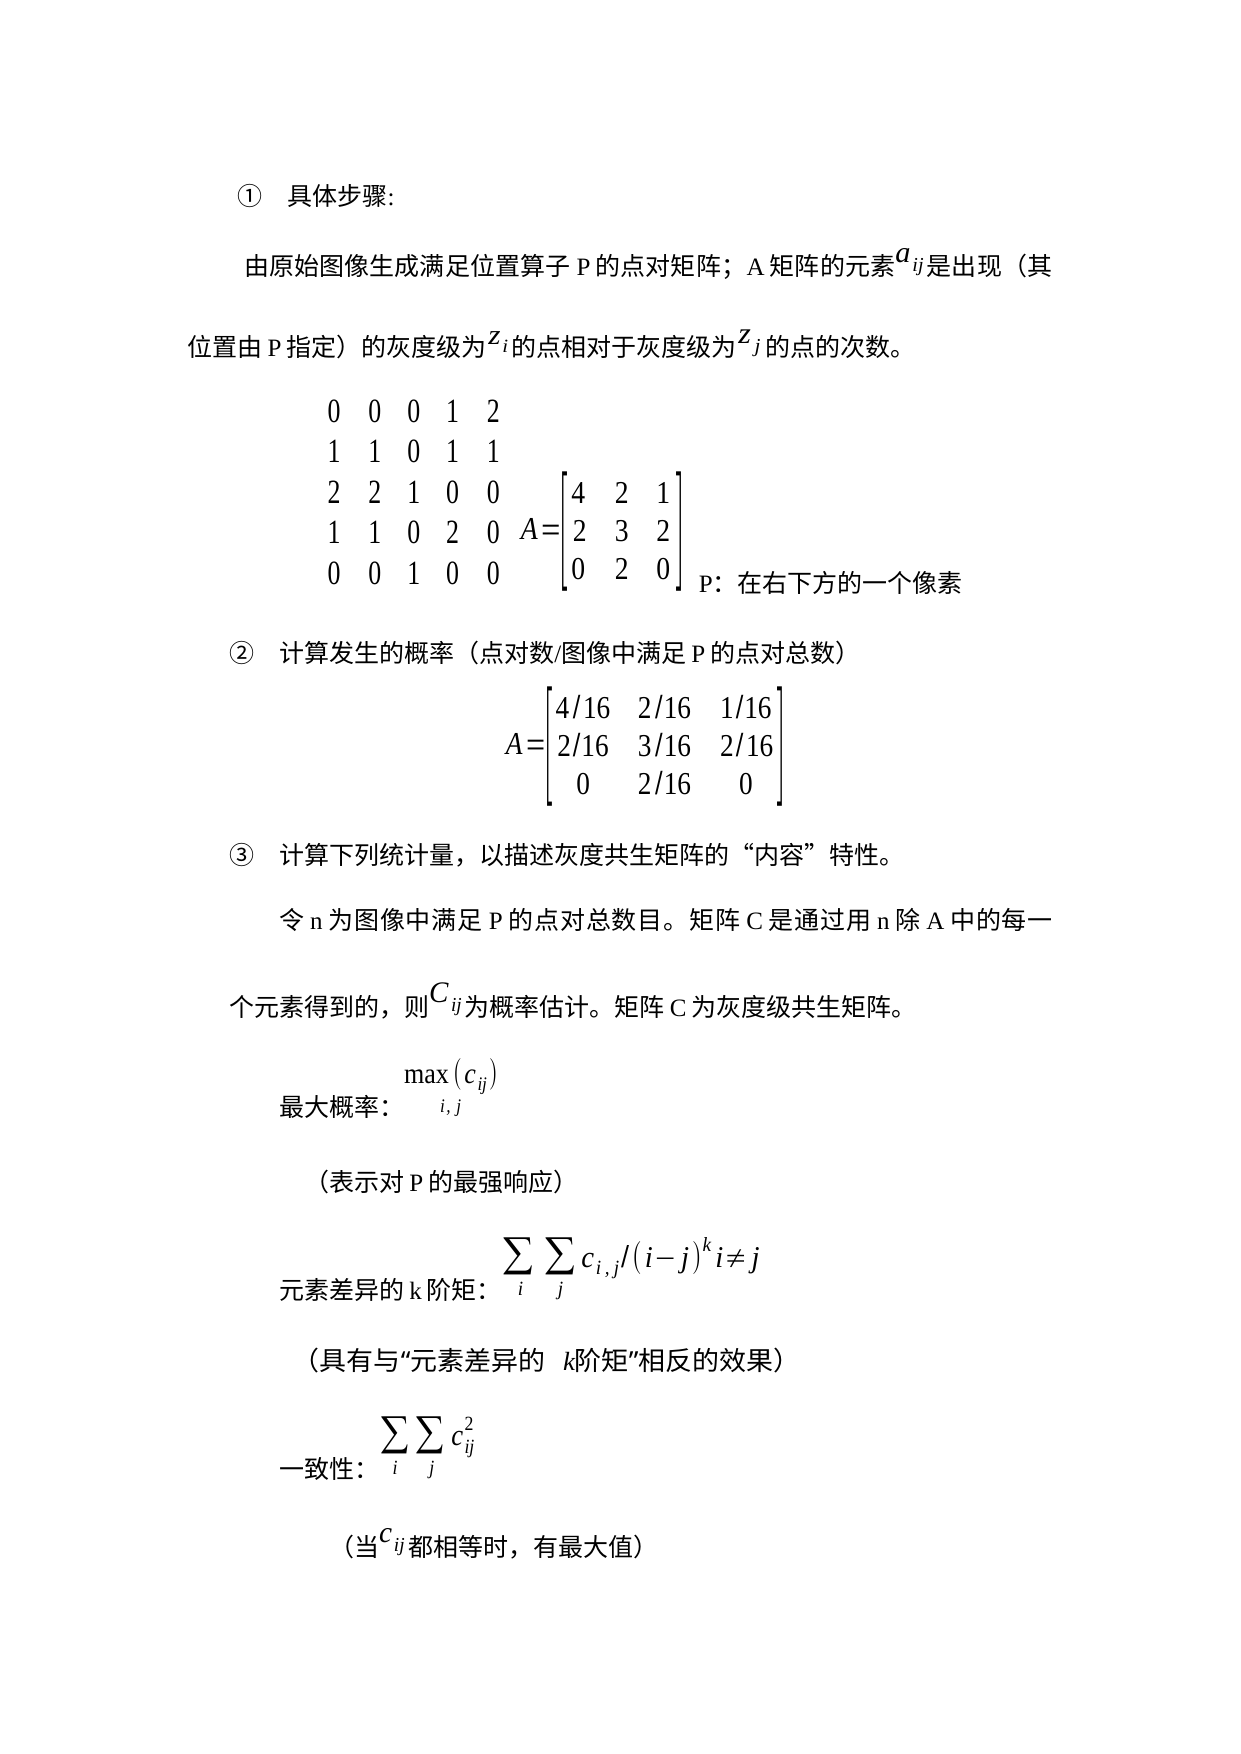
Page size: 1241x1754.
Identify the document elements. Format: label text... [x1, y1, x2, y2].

text （表示对P的最强响应） [229, 1148, 1053, 1213]
text 一致性： [229, 1401, 1053, 1498]
list 具体步骤: [187, 162, 1053, 227]
text 由原始图像生成满足位置算子P的点对矩阵；A矩阵的元素是出现（其位置由P指定）的灰度级为的点相对于灰度级为的点的次数。 [187, 227, 1053, 373]
text （当都相等时，有最大值） [229, 1507, 1053, 1572]
list 计算下列统计量，以描述灰度共生矩阵的“内容”特性。 [187, 821, 1053, 886]
list 计算发生的概率（点对数/图像中满足P的点对总数） [187, 619, 1053, 684]
text P：在右下方的一个像素 [187, 382, 1053, 610]
text 最大概率： [229, 1041, 1053, 1139]
text 元素差异的k阶矩： [229, 1222, 1053, 1319]
text 令n为图像中满足P的点对总数目。矩阵C是通过用n除A中的每一个元素得到的，则为概率估计。矩阵C为灰度级共生矩阵。 [229, 886, 1053, 1032]
